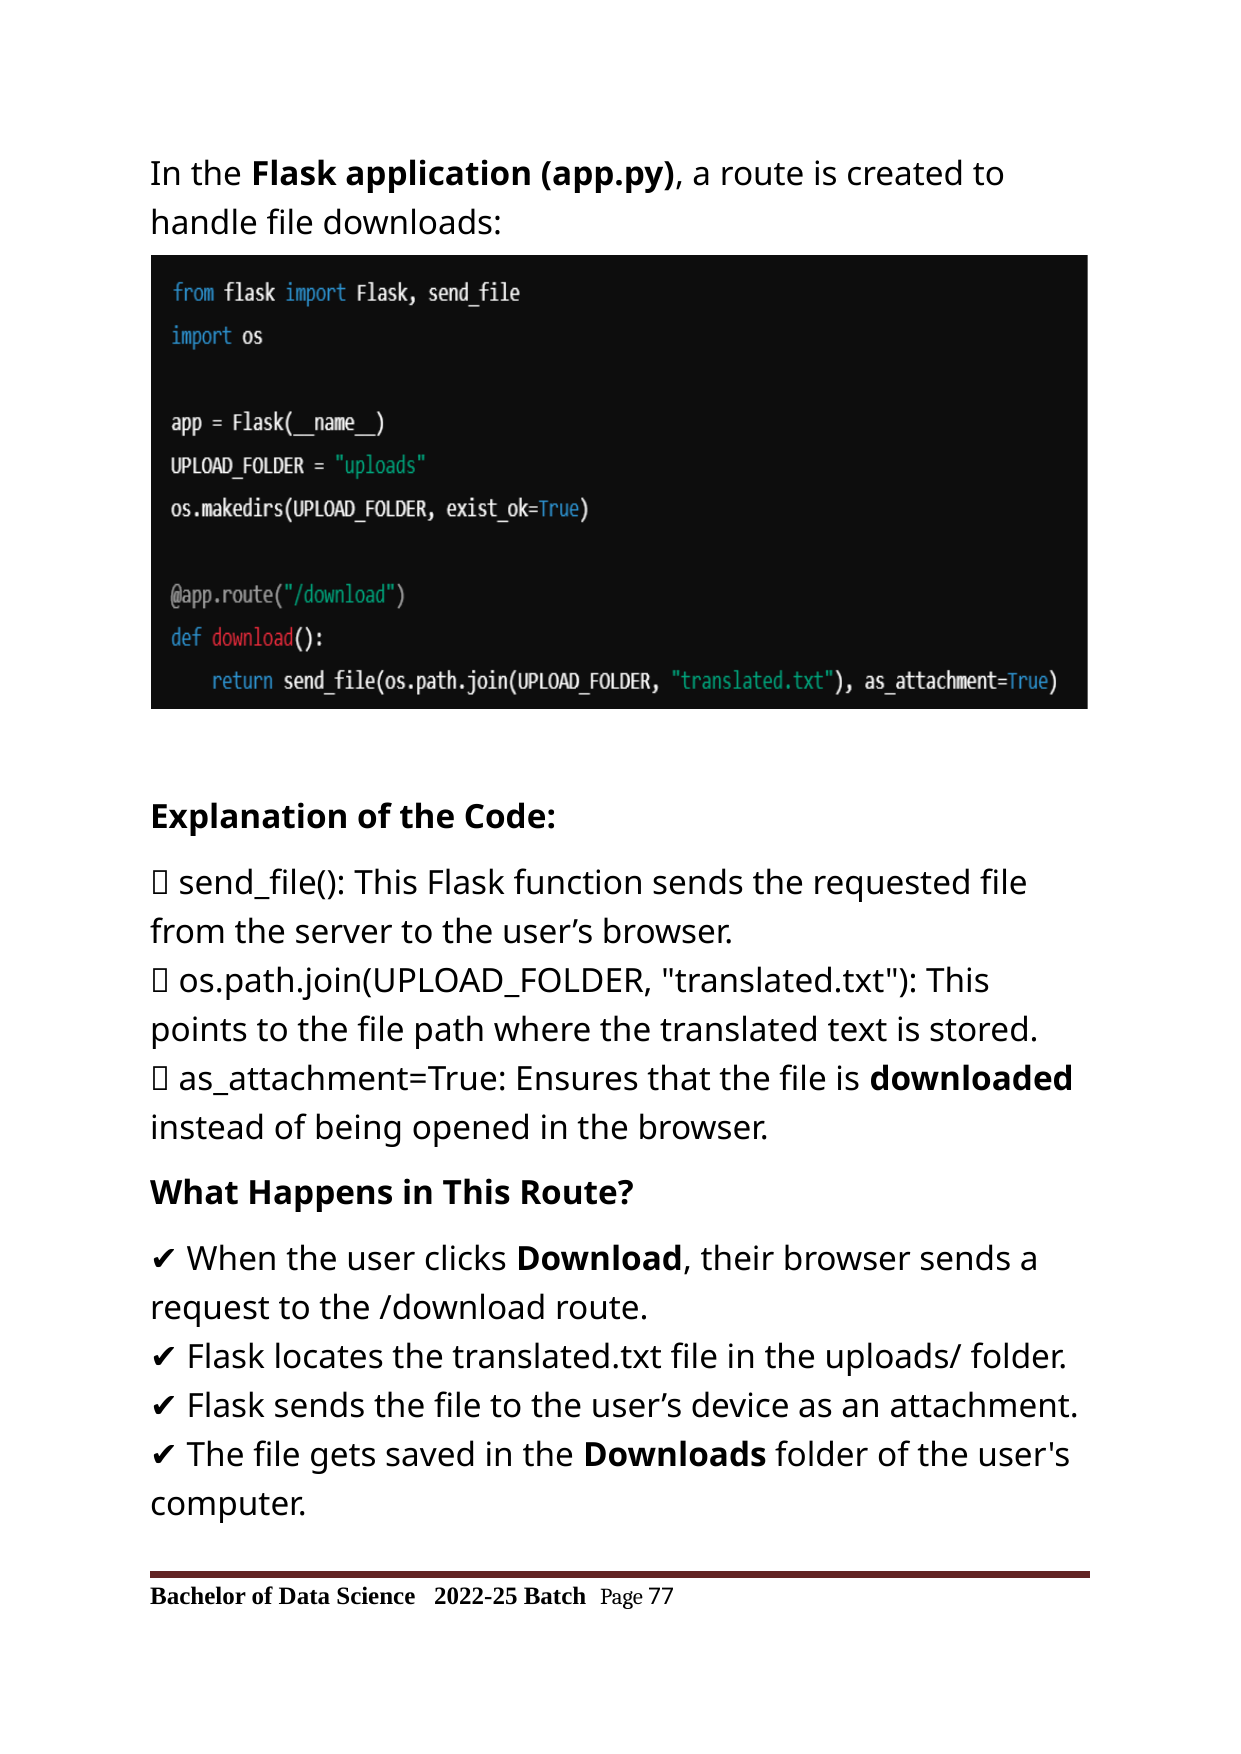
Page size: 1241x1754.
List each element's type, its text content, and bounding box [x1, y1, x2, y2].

picture [150, 255, 1087, 708]
text ✔️ When the user clicks Download, their browser sends a request to the /download route. ✔️ Flask locates the translated.txt file in the uploads/ folder. ✔️ Flask sends the file to the user’s device as an attachment. ✔️ The file gets saved in the Downloads folder of the user's computer. [150, 1235, 1090, 1525]
text 🔹 send_file(): This Flask function sends the requested file from the server to the user’s browser. 🔹 os.path.join(UPLOAD_FOLDER, "translated.txt"): This points to the file path where the translated text is stored. 🔹 as_attachment=True: Ensures that the file is downloaded instead of being opened in the browser. [150, 859, 1090, 1149]
text In the Flask application (app.py), a route is created to handle file downloads: [150, 150, 1090, 244]
text What Happens in This Route? [150, 1169, 1090, 1214]
